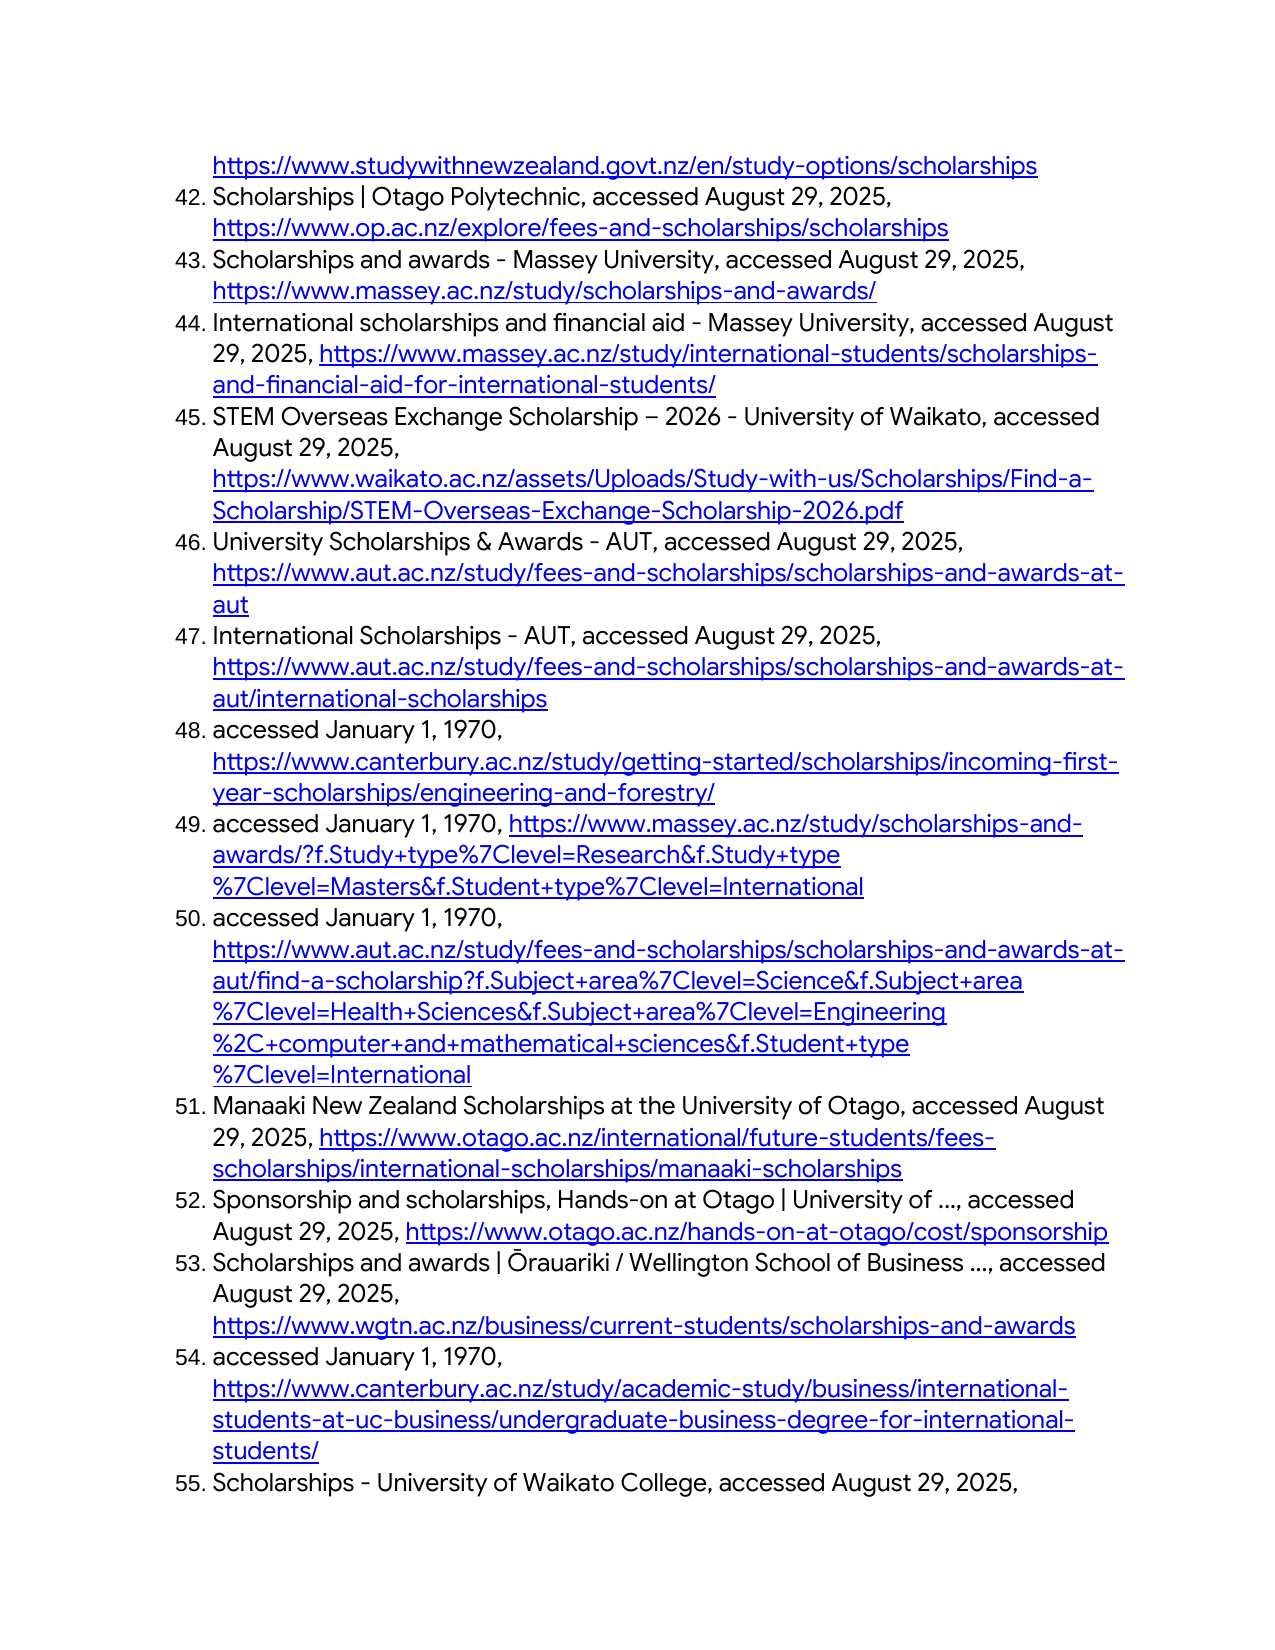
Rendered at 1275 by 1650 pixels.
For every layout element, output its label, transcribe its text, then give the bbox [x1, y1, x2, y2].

list accessed January 1, 1970, https://www.canterbury.ac.nz/study/academic-study/business/international-students-at-uc-business/undergraduate-business-degree-for-international-students/ [175, 1341, 1125, 1467]
list Manaaki New Zealand Scholarships at the University of Otago, accessed August 29, 2025, https://www.otago.ac.nz/international/future-students/fees-scholarships/international-scholarships/manaaki-scholarships [175, 1091, 1125, 1185]
list Scholarships and awards | Ōrauariki / Wellington School of Business ..., accessed August 29, 2025, https://www.wgtn.ac.nz/business/current-students/scholarships-and-awards [175, 1247, 1125, 1341]
list University Scholarships & Awards - AUT, accessed August 29, 2025, https://www.aut.ac.nz/study/fees-and-scholarships/scholarships-and-awards-at-aut [175, 526, 1125, 620]
list accessed January 1, 1970, https://www.aut.ac.nz/study/fees-and-scholarships/scholarships-and-awards-at-aut/find-a-scholarship?f.Subject+area%7Clevel=Science&f.Subject+area%7Clevel=Health+Sciences&f.Subject+area%7Clevel=Engineering%2C+computer+and+mathematical+sciences&f.Student+type%7Clevel=International [175, 902, 1125, 1091]
list STEM Overseas Exchange Scholarship – 2026 - University of Waikato, accessed August 29, 2025, https://www.waikato.ac.nz/assets/Uploads/Study-with-us/Scholarships/Find-a-Scholarship/STEM-Overseas-Exchange-Scholarship-2026.pdf [175, 401, 1125, 526]
list accessed January 1, 1970, https://www.massey.ac.nz/study/scholarships-and-awards/?f.Study+type%7Clevel=Research&f.Study+type%7Clevel=Masters&f.Student+type%7Clevel=International [175, 808, 1125, 902]
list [175, 150, 1125, 181]
list Scholarships and awards - Massey University, accessed August 29, 2025, https://www.massey.ac.nz/study/scholarships-and-awards/ [175, 244, 1125, 307]
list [175, 1467, 1125, 1498]
list Sponsorship and scholarships, Hands-on at Otago | University of ..., accessed August 29, 2025, https://www.otago.ac.nz/hands-on-at-otago/cost/sponsorship [175, 1185, 1125, 1247]
list International scholarships and financial aid - Massey University, accessed August 29, 2025, https://www.massey.ac.nz/study/international-students/scholarships-and-financial-aid-for-international-students/ [175, 307, 1125, 401]
list Scholarships | Otago Polytechnic, accessed August 29, 2025, https://www.op.ac.nz/explore/fees-and-scholarships/scholarships [175, 181, 1125, 244]
list accessed January 1, 1970, https://www.canterbury.ac.nz/study/getting-started/scholarships/incoming-first-year-scholarships/engineering-and-forestry/ [175, 714, 1125, 808]
list International Scholarships - AUT, accessed August 29, 2025, https://www.aut.ac.nz/study/fees-and-scholarships/scholarships-and-awards-at-aut/international-scholarships [175, 620, 1125, 714]
